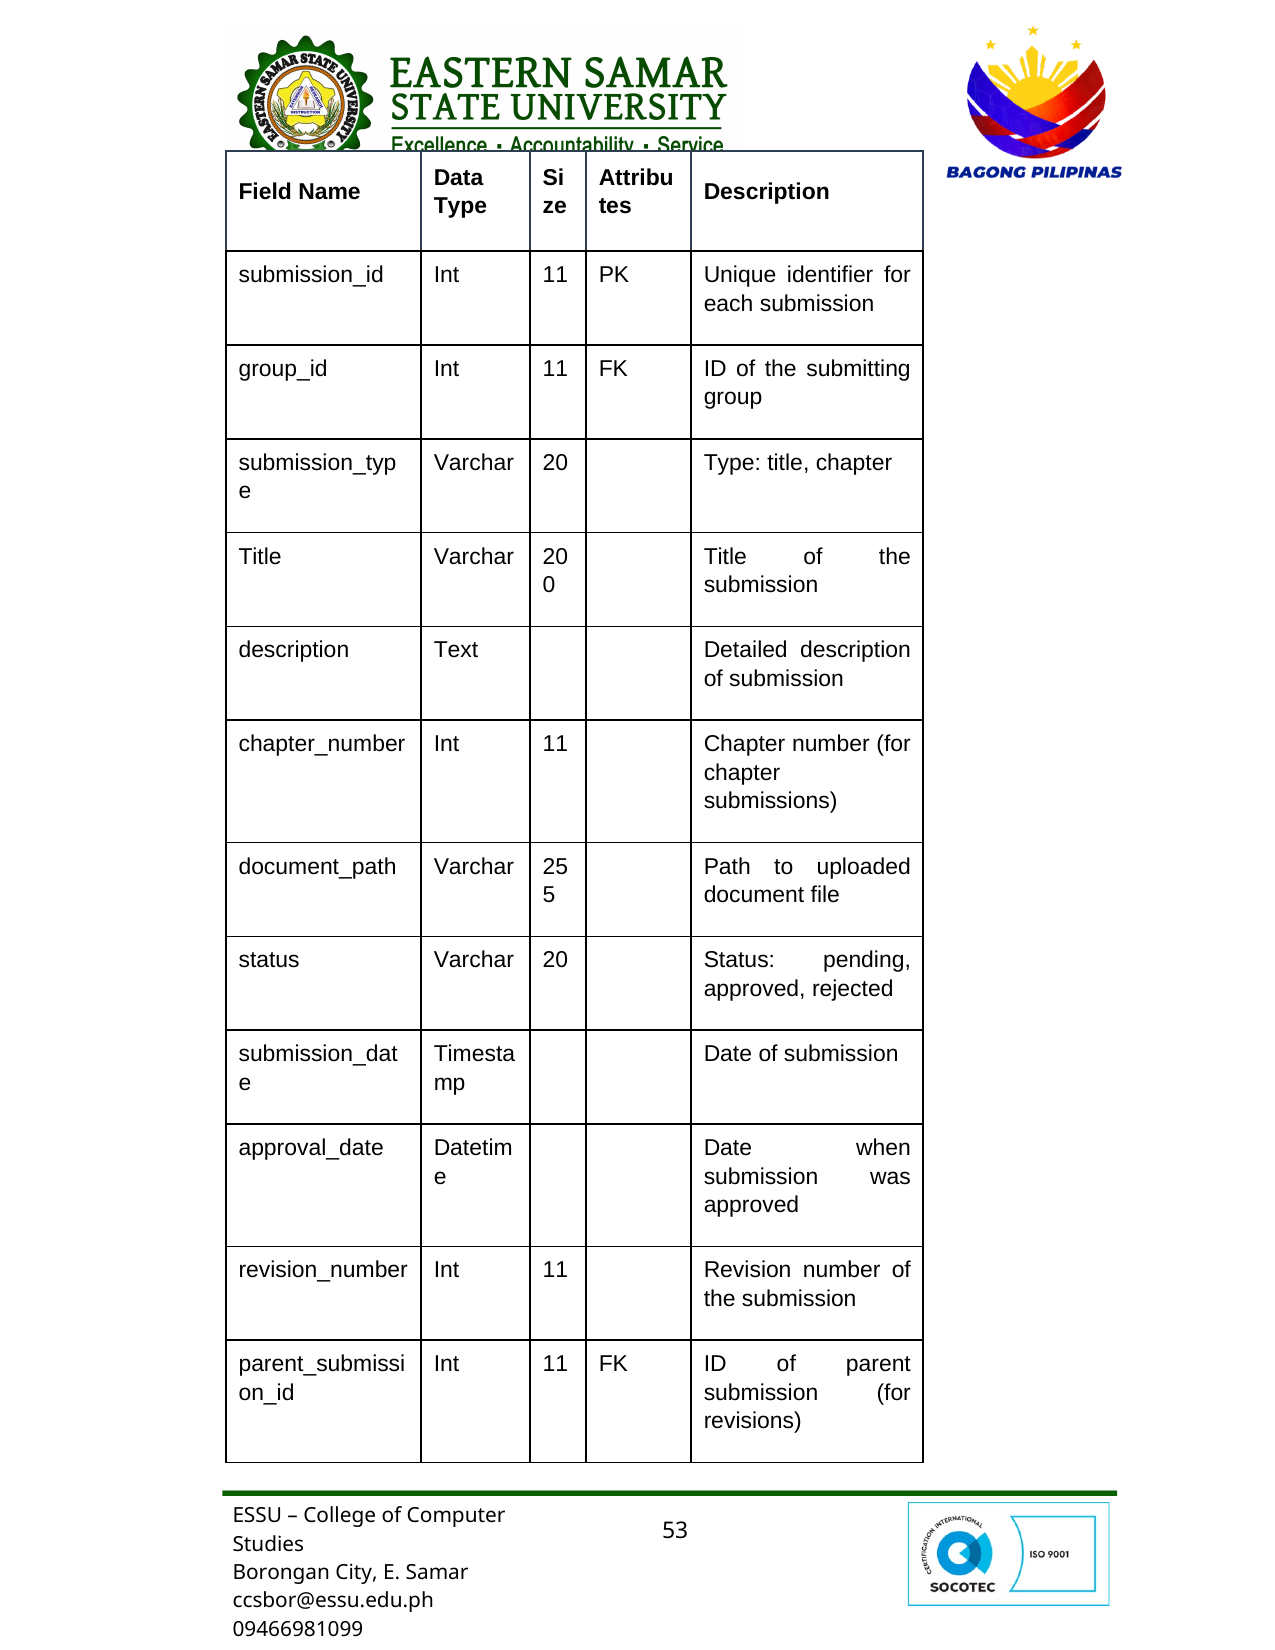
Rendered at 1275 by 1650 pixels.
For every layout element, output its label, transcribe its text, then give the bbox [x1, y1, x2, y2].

picture [941, 22, 1125, 182]
table_cell revision_number [227, 1247, 420, 1339]
table_cell Int [422, 1341, 529, 1462]
table_header Field Name [227, 152, 420, 250]
table_header Size [531, 152, 585, 250]
table_cell Text [422, 627, 529, 719]
table_cell 11 [531, 1247, 585, 1339]
table_header Description [692, 152, 922, 250]
table_cell [587, 843, 690, 936]
table_cell Revision number of the submission [692, 1247, 922, 1339]
table_cell Chapter number (for chapter submissions) [692, 721, 922, 842]
table_cell chapter_number [227, 721, 420, 842]
table_header Data Type [422, 152, 529, 250]
table_cell [587, 627, 690, 719]
table_cell Status: pending, approved, rejected [692, 937, 922, 1029]
table_cell Title of the submission [692, 533, 922, 626]
table_cell 200 [531, 533, 585, 626]
table_cell Date when submission was approved [692, 1125, 922, 1246]
table_cell approval_date [227, 1125, 420, 1246]
table_cell Varchar [422, 440, 529, 532]
table_cell Path to uploaded document file [692, 843, 922, 936]
table_cell [531, 1125, 585, 1246]
picture [907, 1502, 1110, 1604]
table_cell submission_id [227, 252, 420, 344]
table_cell Varchar [422, 937, 529, 1029]
table_cell [587, 440, 690, 532]
table_cell [531, 627, 585, 719]
table_cell [531, 1031, 585, 1123]
table_cell [587, 1125, 690, 1246]
table_cell description [227, 627, 420, 719]
table_cell Int [422, 346, 529, 438]
table_cell Detailed description of submission [692, 627, 922, 719]
table_cell ID of the submitting group [692, 346, 922, 438]
table_header Attributes [587, 152, 690, 250]
table_cell Date of submission [692, 1031, 922, 1123]
table_cell Int [422, 721, 529, 842]
table_cell 11 [531, 252, 585, 344]
table_cell FK [587, 346, 690, 438]
table_cell [587, 937, 690, 1029]
table_cell ID of parent submission (for revisions) [692, 1341, 922, 1462]
table_cell Timestamp [422, 1031, 529, 1123]
table_cell submission_date [227, 1031, 420, 1123]
table_cell Type: title, chapter [692, 440, 922, 532]
table_cell 20 [531, 937, 585, 1029]
table_cell parent_submission_id [227, 1341, 420, 1462]
table_cell Title [227, 533, 420, 626]
table_cell FK [587, 1341, 690, 1462]
table_cell 20 [531, 440, 585, 532]
table_cell [587, 1247, 690, 1339]
table_cell Varchar [422, 843, 529, 936]
table_cell submission_type [227, 440, 420, 532]
table_cell Datetime [422, 1125, 529, 1246]
table_cell 11 [531, 1341, 585, 1462]
table_cell [587, 1031, 690, 1123]
table_cell 255 [531, 843, 585, 936]
table_cell [587, 533, 690, 626]
table_cell PK [587, 252, 690, 344]
table_cell status [227, 937, 420, 1029]
picture [225, 24, 743, 150]
table_cell Unique identifier for each submission [692, 252, 922, 344]
table_cell Int [422, 252, 529, 344]
table_cell Varchar [422, 533, 529, 626]
table_cell document_path [227, 843, 420, 936]
table_cell 11 [531, 721, 585, 842]
table_cell group_id [227, 346, 420, 438]
table_cell Int [422, 1247, 529, 1339]
table_cell 11 [531, 346, 585, 438]
table_cell [587, 721, 690, 842]
picture [222, 1488, 1118, 1498]
